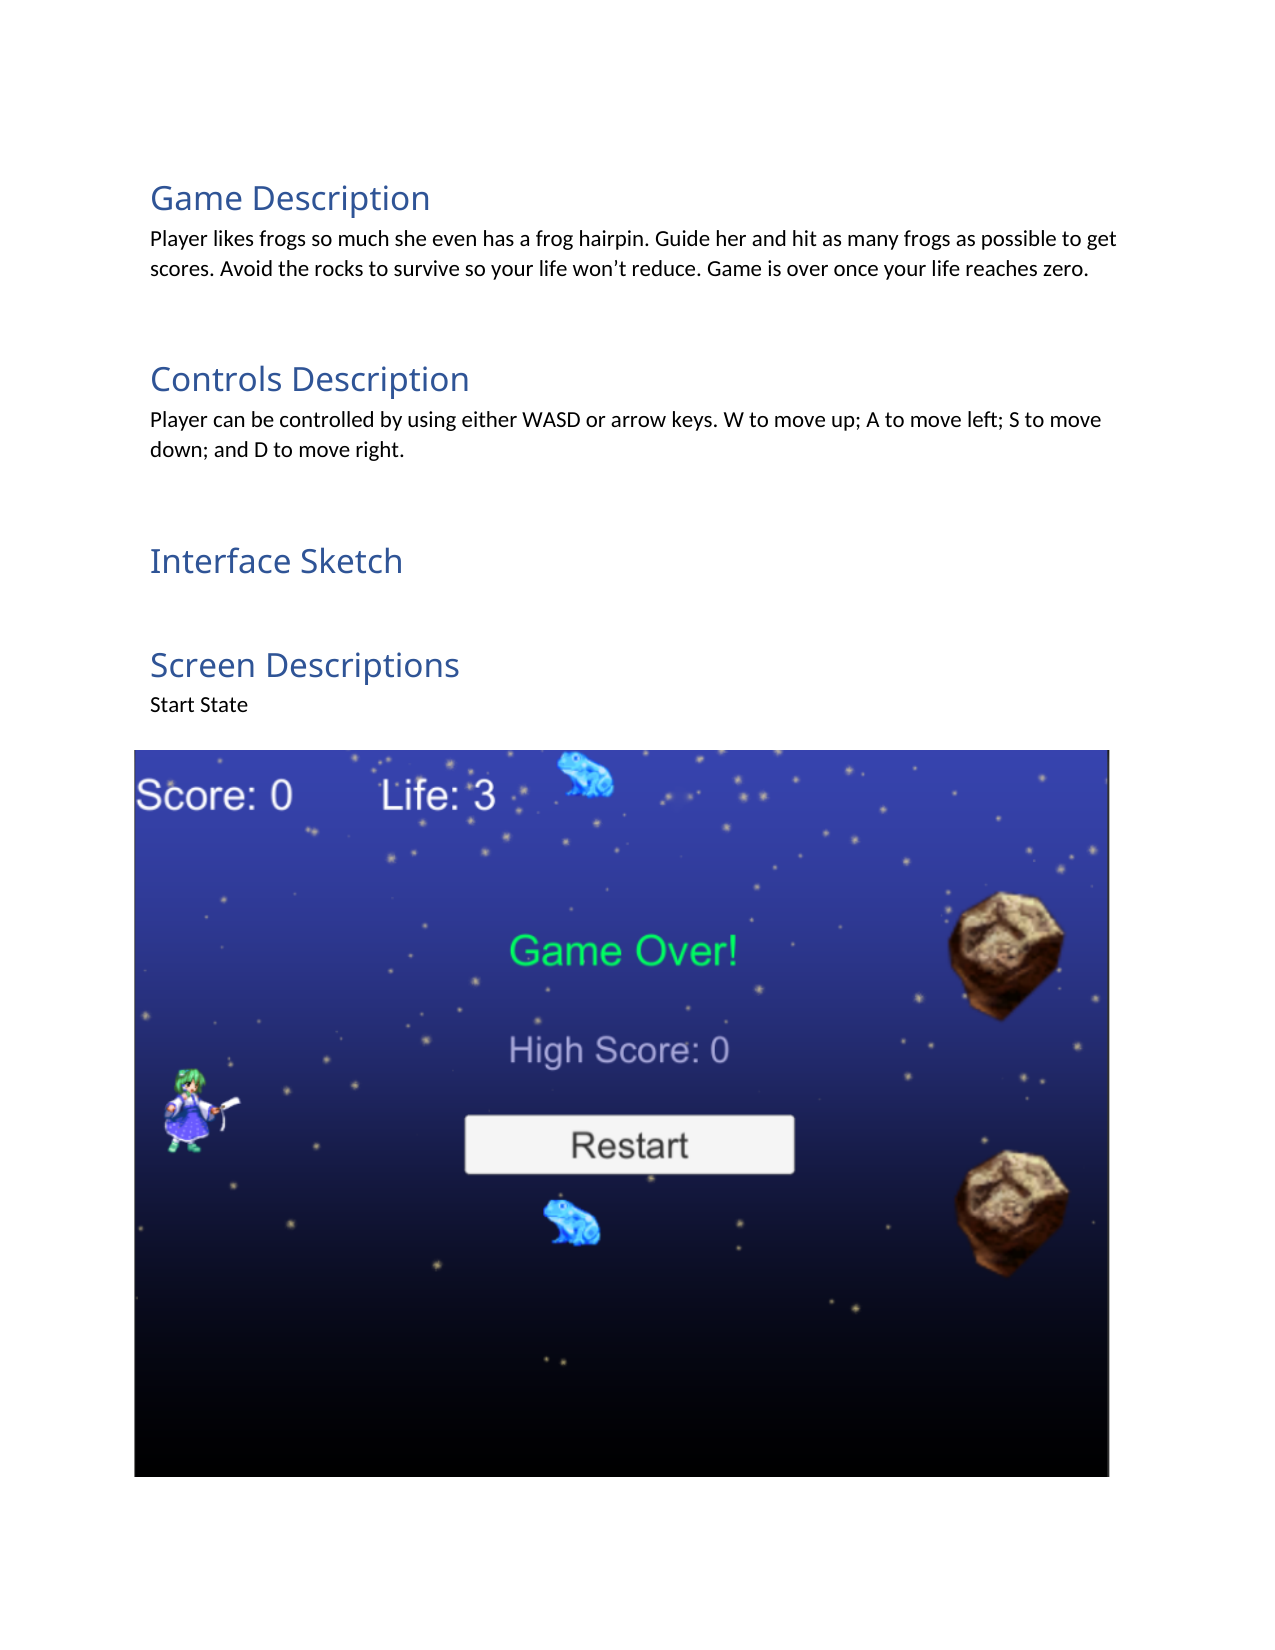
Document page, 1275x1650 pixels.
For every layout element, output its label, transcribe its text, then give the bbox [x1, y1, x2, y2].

text Start State [150, 691, 1125, 719]
picture [134, 750, 1110, 1477]
subtitle Interface Sketch [150, 537, 1125, 583]
subtitle Controls Description [150, 356, 1125, 402]
text Player can be controlled by using either WASD or arrow keys. W to move up; A to move left; S to move down; and D to move right. [150, 405, 1125, 463]
text Player likes frogs so much she even has a frog hairpin. Guide her and hit as many frogs as possible to get scores. Avoid the rocks to survive so your life won’t reduce. Game is over once your life reaches zero. [150, 224, 1125, 282]
subtitle Game Description [150, 175, 1125, 220]
subtitle Screen Descriptions [150, 642, 1125, 687]
